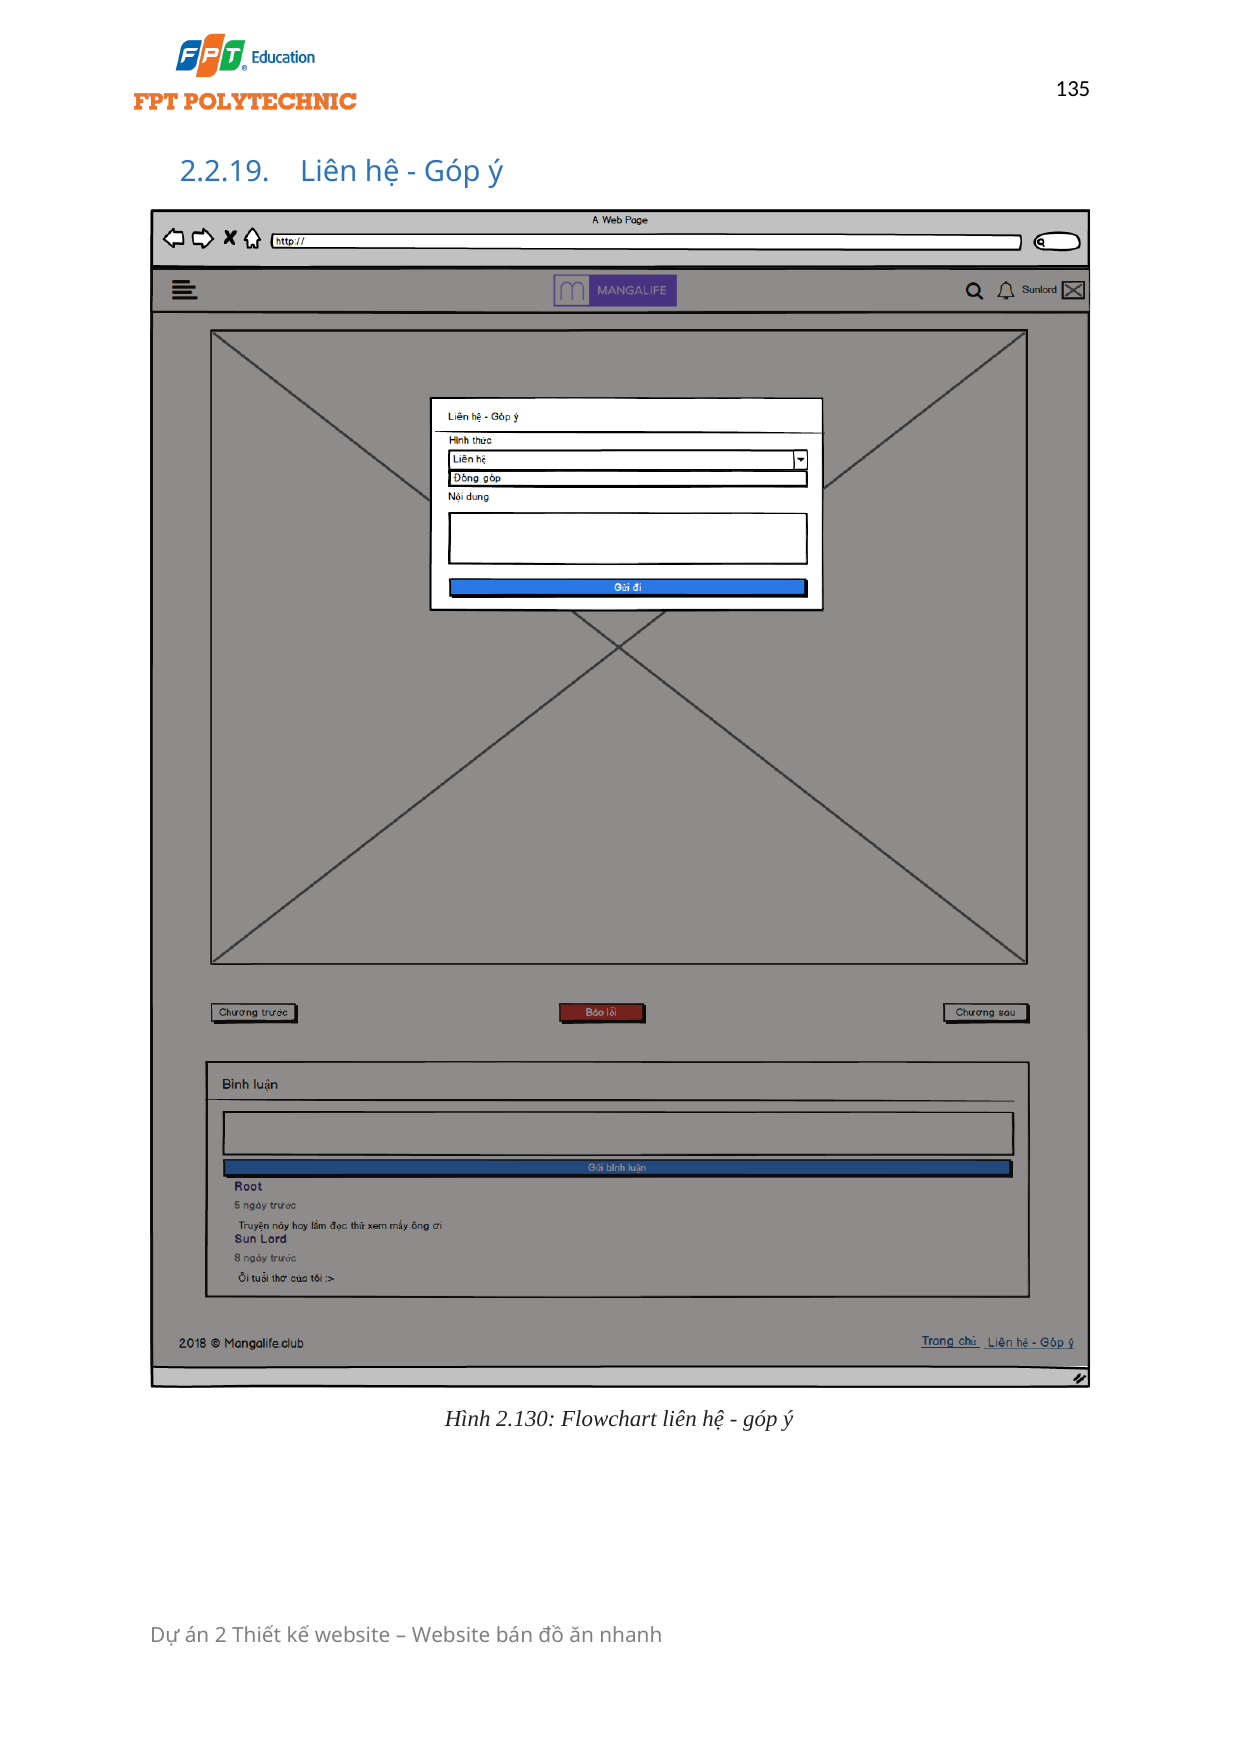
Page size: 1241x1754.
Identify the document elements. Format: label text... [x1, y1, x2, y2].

text Hình 2.130: Flowchart liên hệ - góp ý [150, 1404, 1090, 1431]
picture [126, 26, 364, 117]
list Liên hệ - Góp ý [179, 150, 1090, 190]
picture [150, 209, 1091, 1388]
